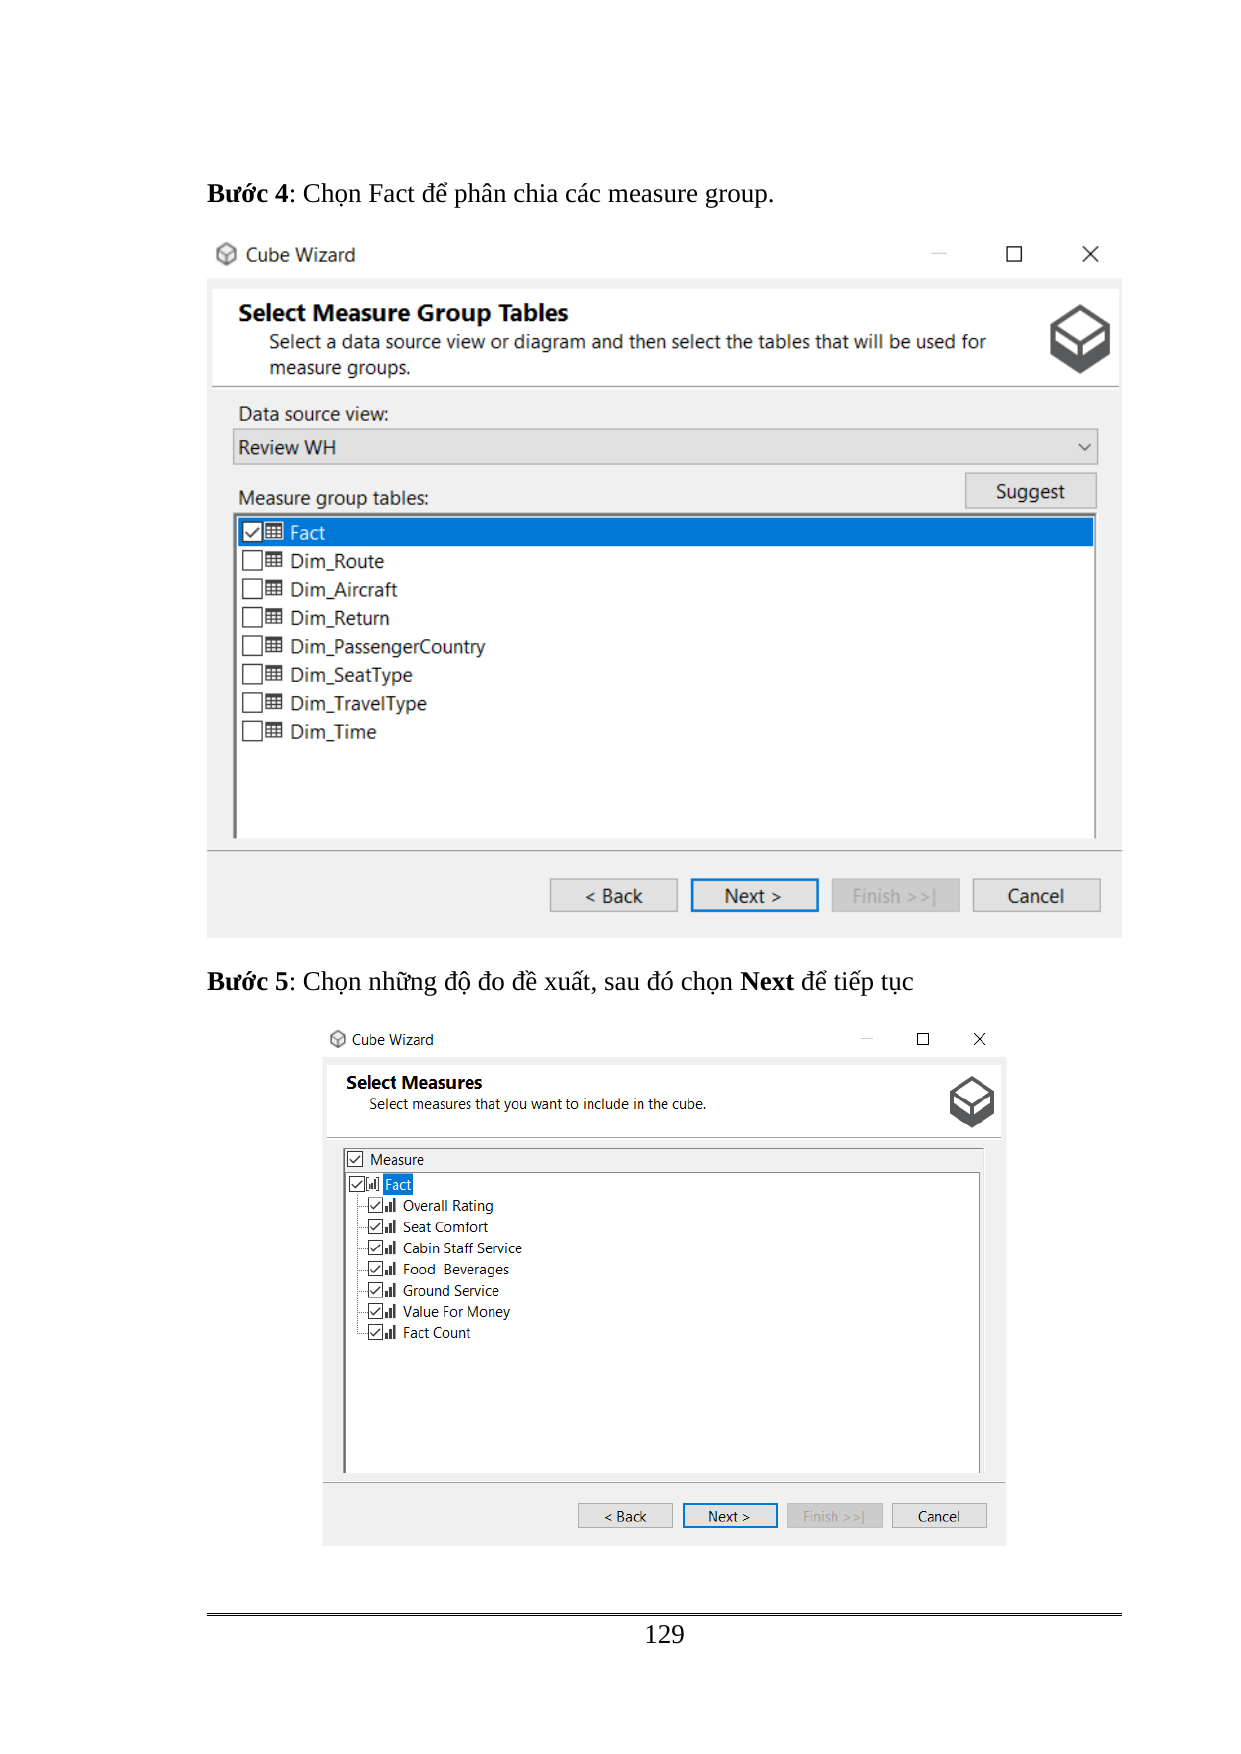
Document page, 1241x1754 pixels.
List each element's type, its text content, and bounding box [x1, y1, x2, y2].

picture [206, 236, 1123, 938]
picture [322, 1024, 1007, 1546]
text Bước 4: Chọn Fact để phân chia các measure group. [207, 177, 1122, 208]
text Bước 5: Chọn những độ đo đề xuất, sau đó chọn Next để tiếp tục [207, 965, 1122, 997]
